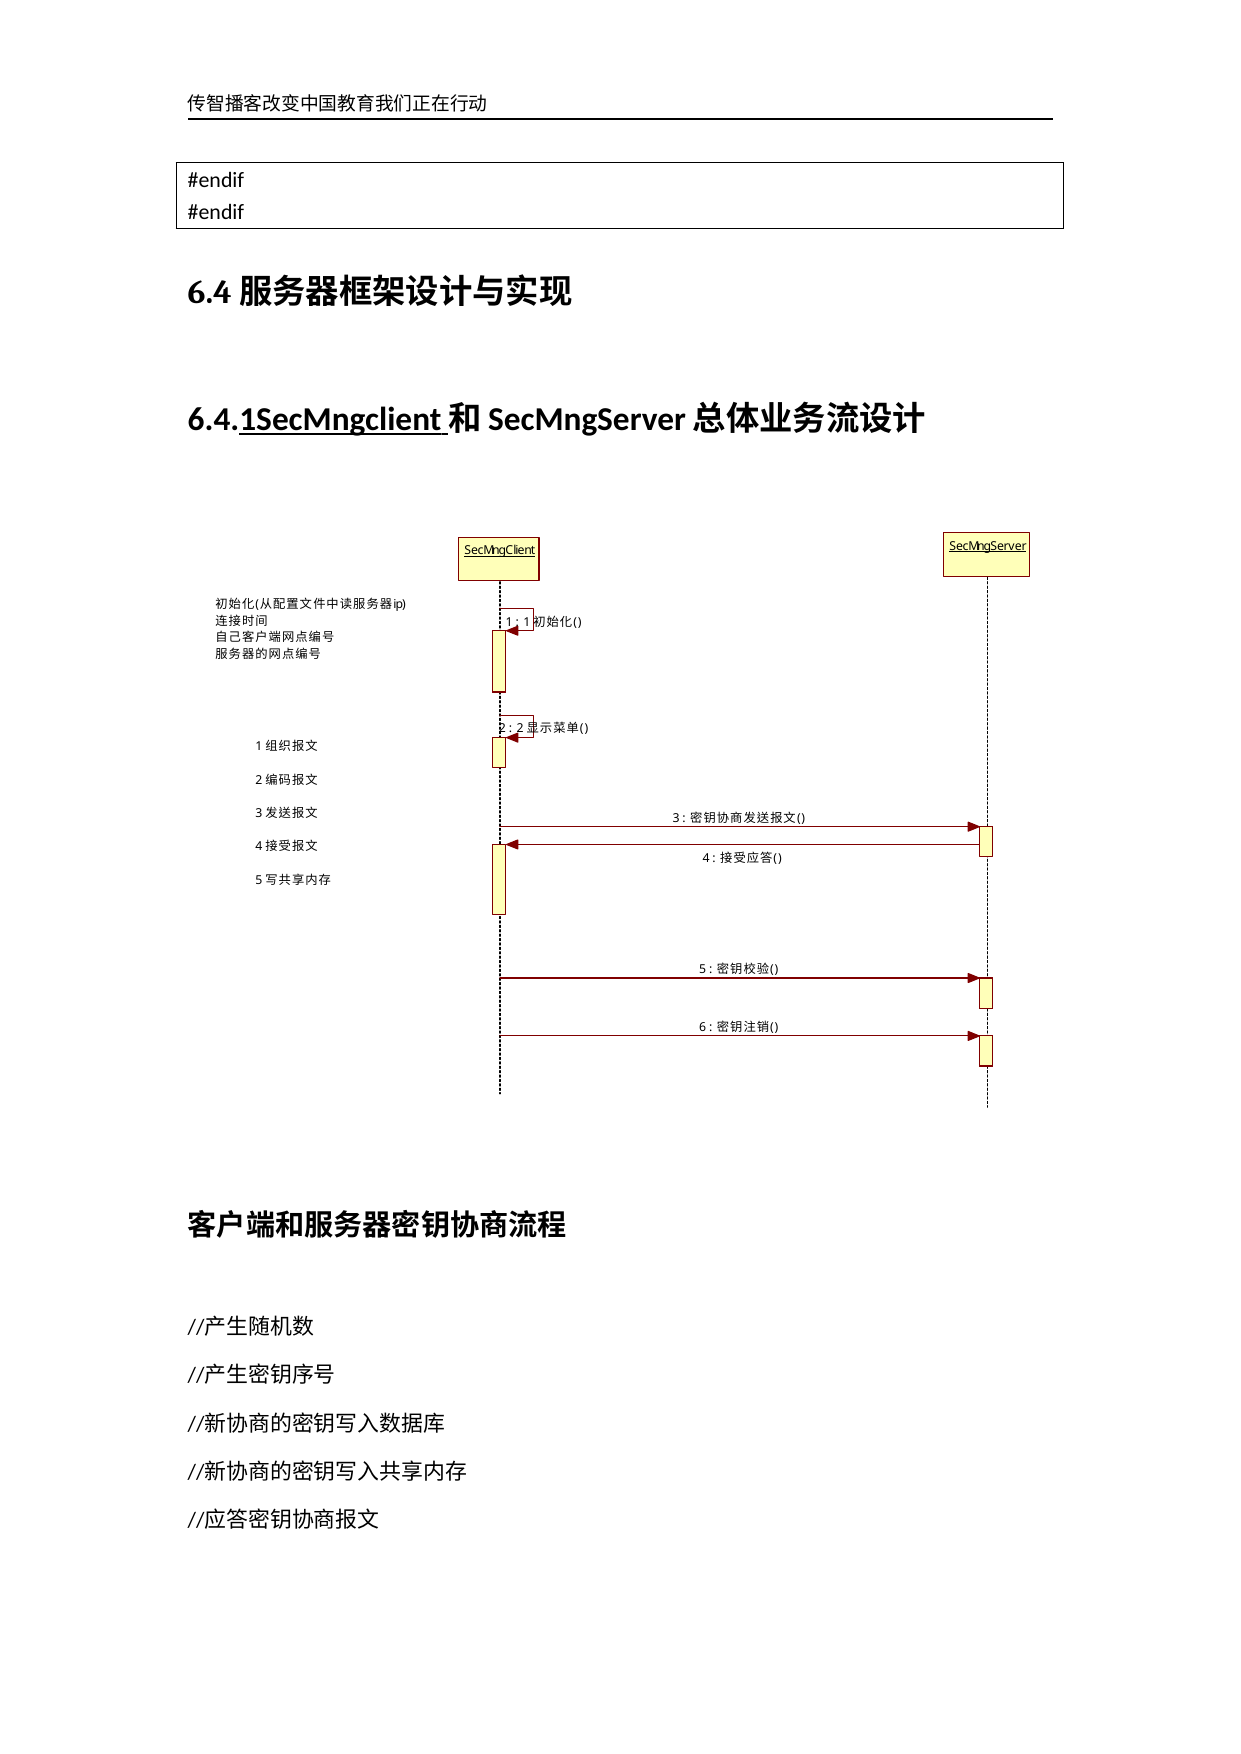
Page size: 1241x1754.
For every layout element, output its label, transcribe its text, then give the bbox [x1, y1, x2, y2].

text //应答密钥协商报文 [187, 1502, 1053, 1534]
text //新协商的密钥写入共享内存 [187, 1453, 1053, 1486]
subtitle 6.4 服务器框架设计与实现 [187, 256, 1053, 321]
subtitle 6.4.1SecMngclient和SecMngServer总体业务流设计 [187, 383, 1053, 448]
subtitle 客户端和服务器密钥协商流程 [187, 1190, 1053, 1255]
text //产生密钥序号 [187, 1357, 1053, 1389]
text //产生随机数 [187, 1308, 1053, 1341]
text //新协商的密钥写入数据库 [187, 1405, 1053, 1438]
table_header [177, 163, 1063, 228]
